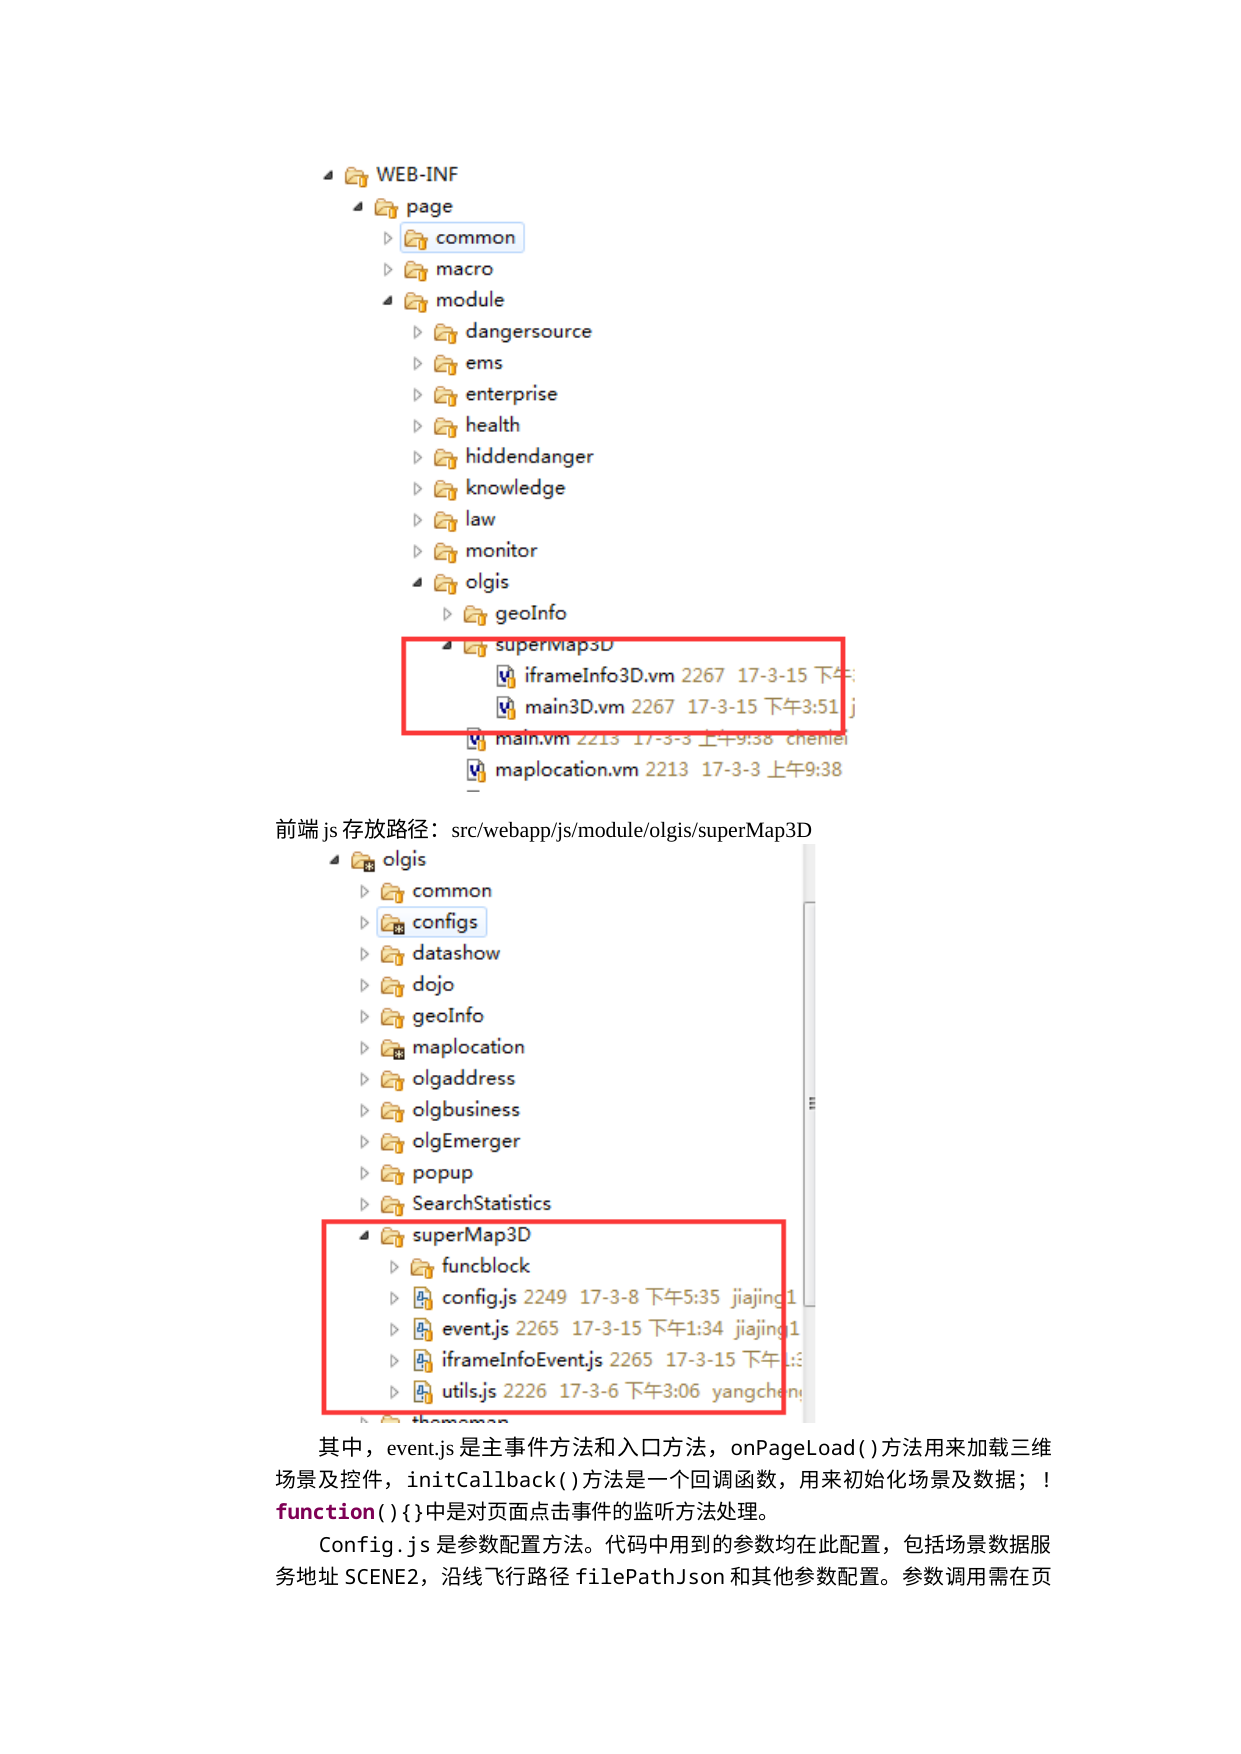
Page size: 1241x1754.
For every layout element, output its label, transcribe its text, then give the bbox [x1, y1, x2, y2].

picture [275, 844, 816, 1423]
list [275, 1527, 1053, 1592]
list 其中，event.js是主事件方法和入口方法，onPageLoad()方法用来加载三维场景及控件，initCallback()方法是一个回调函数，用来初始化场景及数据；!function(){}中是对页面点击事件的监听方法处理。 [275, 1493, 1053, 1527]
list 前端js存放路径：src/webapp/js/module/olgis/superMap3D [275, 812, 1053, 844]
picture [275, 162, 855, 792]
list 其中，event.js是主事件方法和入口方法，onPageLoad()方法用来加载三维场景及控件，initCallback()方法是一个回调函数，用来初始化场景及数据；!function(){}中是对页面点击事件的监听方法处理。 [275, 1429, 1053, 1465]
